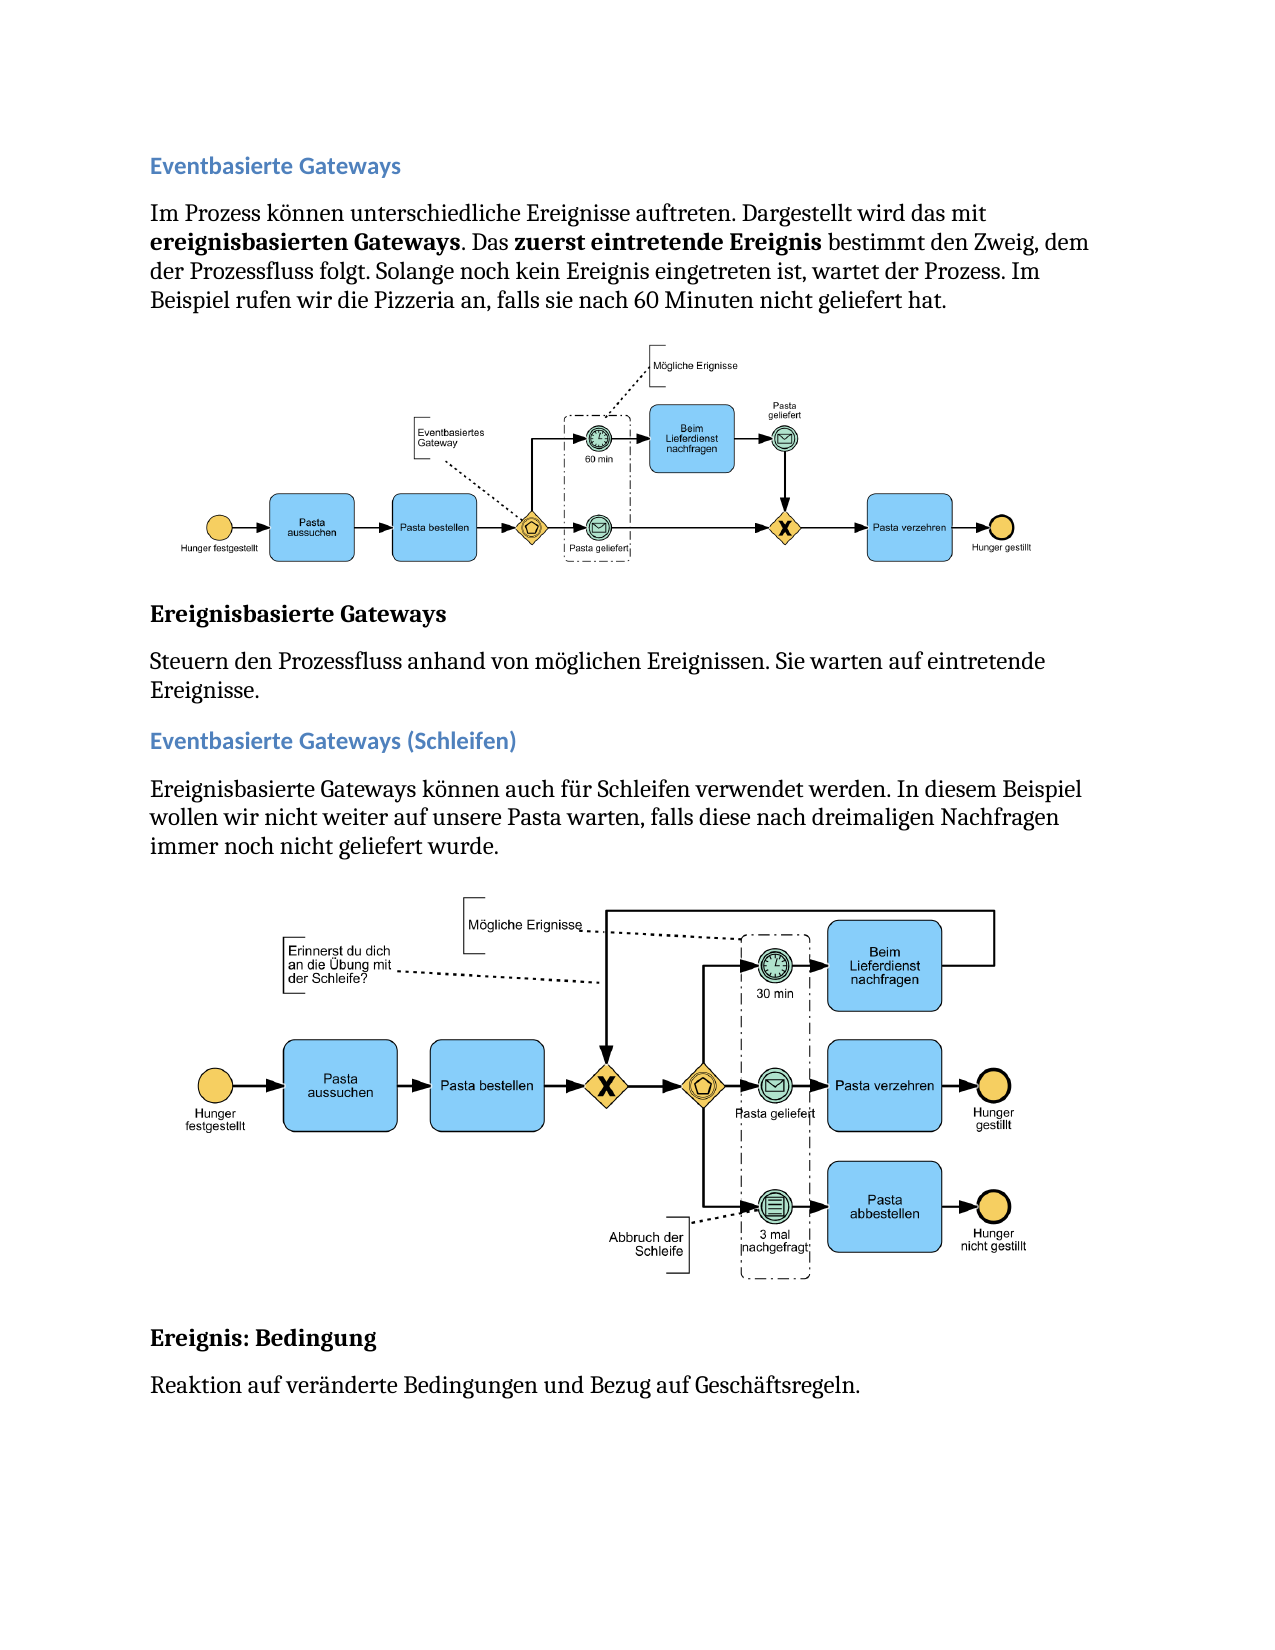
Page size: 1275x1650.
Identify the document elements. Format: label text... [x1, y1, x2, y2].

text Ereignis: Bedingung [150, 1324, 1125, 1353]
text Ereignisbasierte Gateways [150, 599, 1125, 628]
subtitle Eventbasierte Gateways [150, 150, 1125, 181]
text Ereignisbasierte Gateways können auch für Schleifen verwendet werden. In diesem Beispiel wollen wir nicht weiter auf unsere Pasta warten, falls diese nach dreimaligen Nachfragen immer noch nicht geliefert wurde. [150, 774, 1125, 861]
picture [168, 333, 1044, 581]
picture [168, 879, 1044, 1306]
text Im Prozess können unterschiedliche Ereignisse auftreten. Dargestellt wird das mit ereignisbasierten Gateways. Das zuerst eintretende Ereignis bestimmt den Zweig, dem der Prozessfluss folgt. Solange noch kein Ereignis eingetreten ist, wartet der Prozess. Im Beispiel rufen wir die Pizzeria an, falls sie nach 60 Minuten nicht geliefert hat. [150, 199, 1125, 314]
subtitle Eventbasierte Gateways (Schleifen) [150, 725, 1125, 756]
text Steuern den Prozessfluss anhand von möglichen Ereignissen. Sie warten auf eintretende Ereignisse. [150, 647, 1125, 704]
text Reaktion auf veränderte Bedingungen und Bezug auf Geschäftsregeln. [150, 1371, 1125, 1400]
